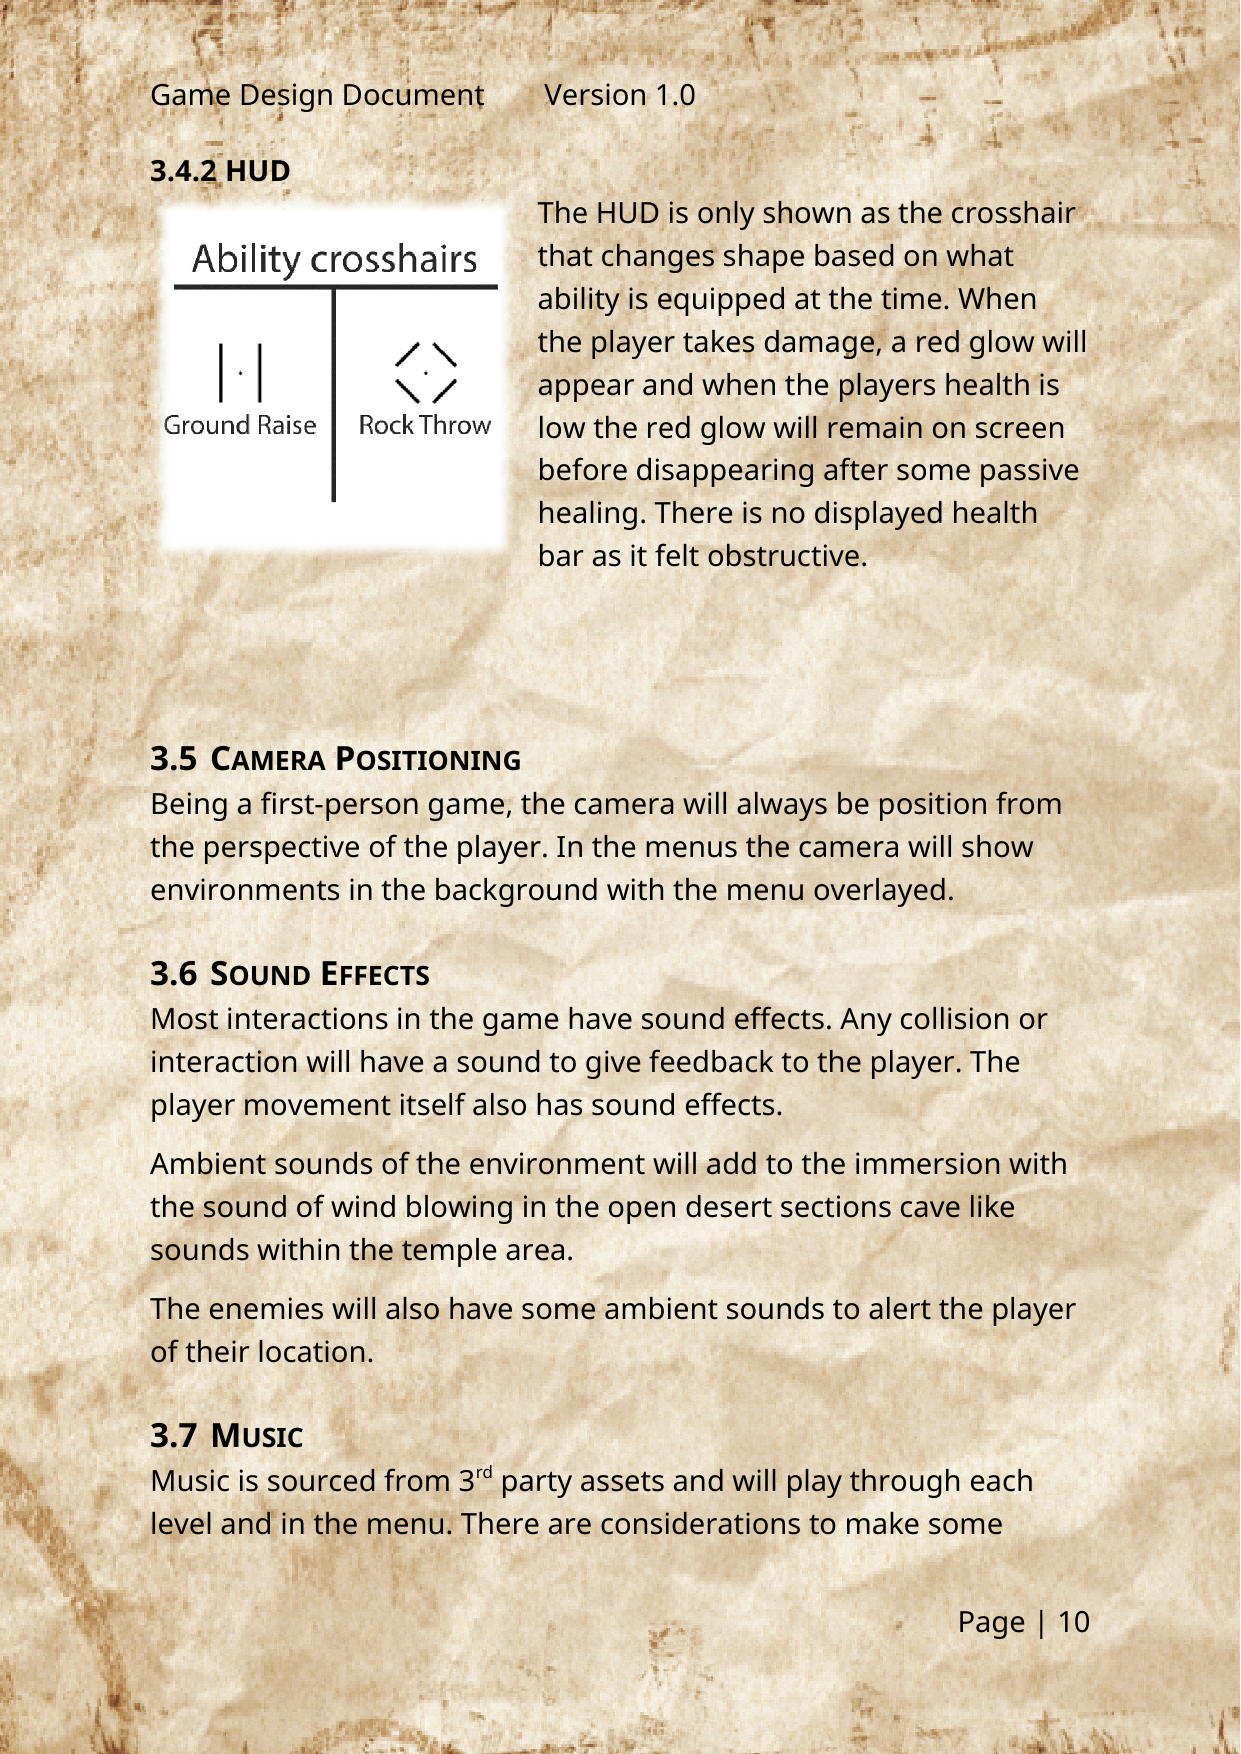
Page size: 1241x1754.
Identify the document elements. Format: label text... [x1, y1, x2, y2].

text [150, 1461, 1090, 1543]
subtitle Camera Positioning [150, 734, 1090, 780]
text The HUD is only shown as the crosshair that changes shape based on what ability is equipped at the time. When the player takes damage, a red glow will appear and when the players health is low the red glow will remain on screen before disappearing after some passive healing. There is no displayed health bar as it felt obstructive. [150, 193, 1090, 575]
text The enemies will also have some ambient sounds to alert the player of their location. [150, 1289, 1090, 1371]
subtitle Sound Effects [150, 949, 1090, 995]
picture [0, 0, 1241, 1754]
subtitle Music [150, 1412, 1090, 1457]
text Being a first-person game, the camera will always be position from the perspective of the player. In the menus the camera will show environments in the background with the menu overlayed. [150, 783, 1090, 909]
text Most interactions in the game have sound effects. Any collision or interaction will have a sound to give feedback to the player. The player movement itself also has sound effects. [150, 998, 1090, 1124]
subtitle HUD [150, 150, 1090, 190]
text Ambient sounds of the environment will add to the immersion with the sound of wind blowing in the open desert sections cave like sounds within the temple area. [150, 1143, 1090, 1269]
